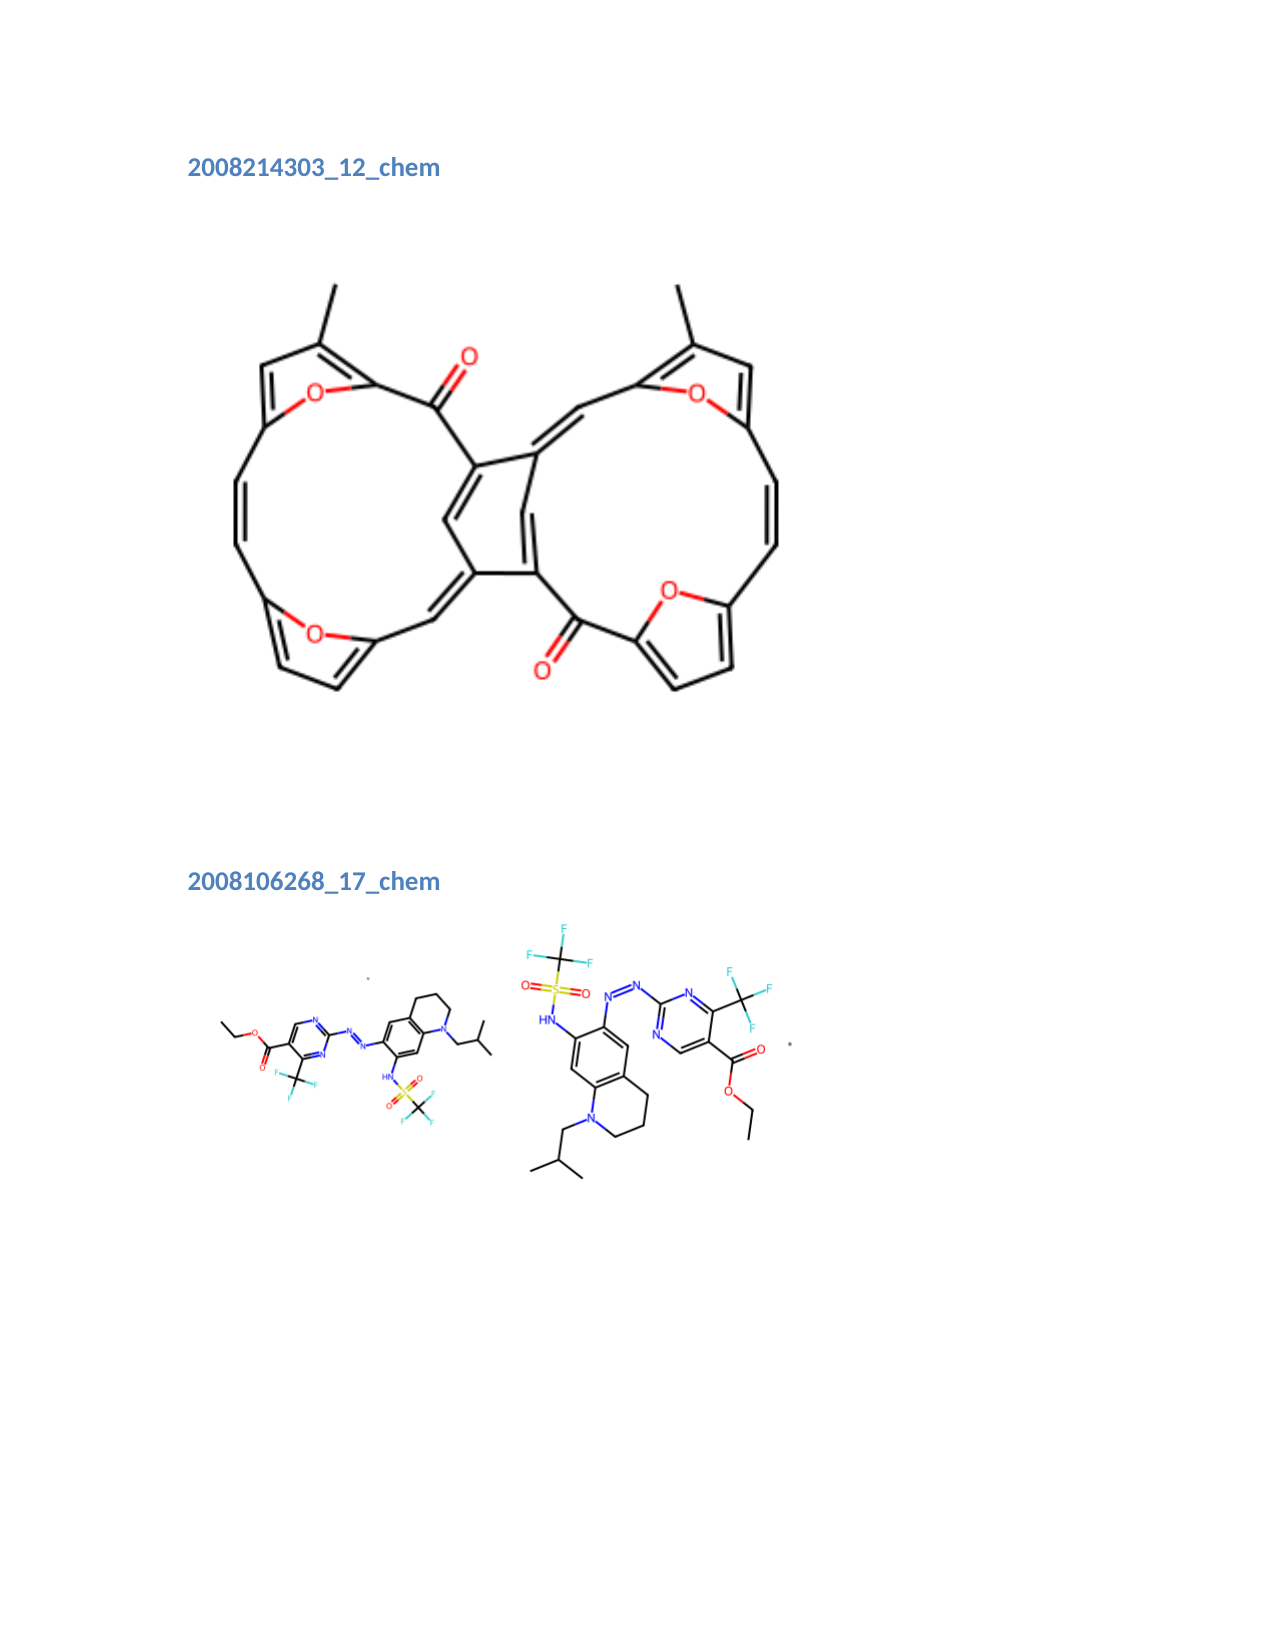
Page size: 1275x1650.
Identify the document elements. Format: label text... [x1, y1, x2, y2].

picture [206, 187, 807, 788]
picture [206, 901, 807, 1202]
subtitle 2008214303_12_chem [187, 150, 1087, 183]
subtitle 2008106268_17_chem [187, 864, 1087, 897]
